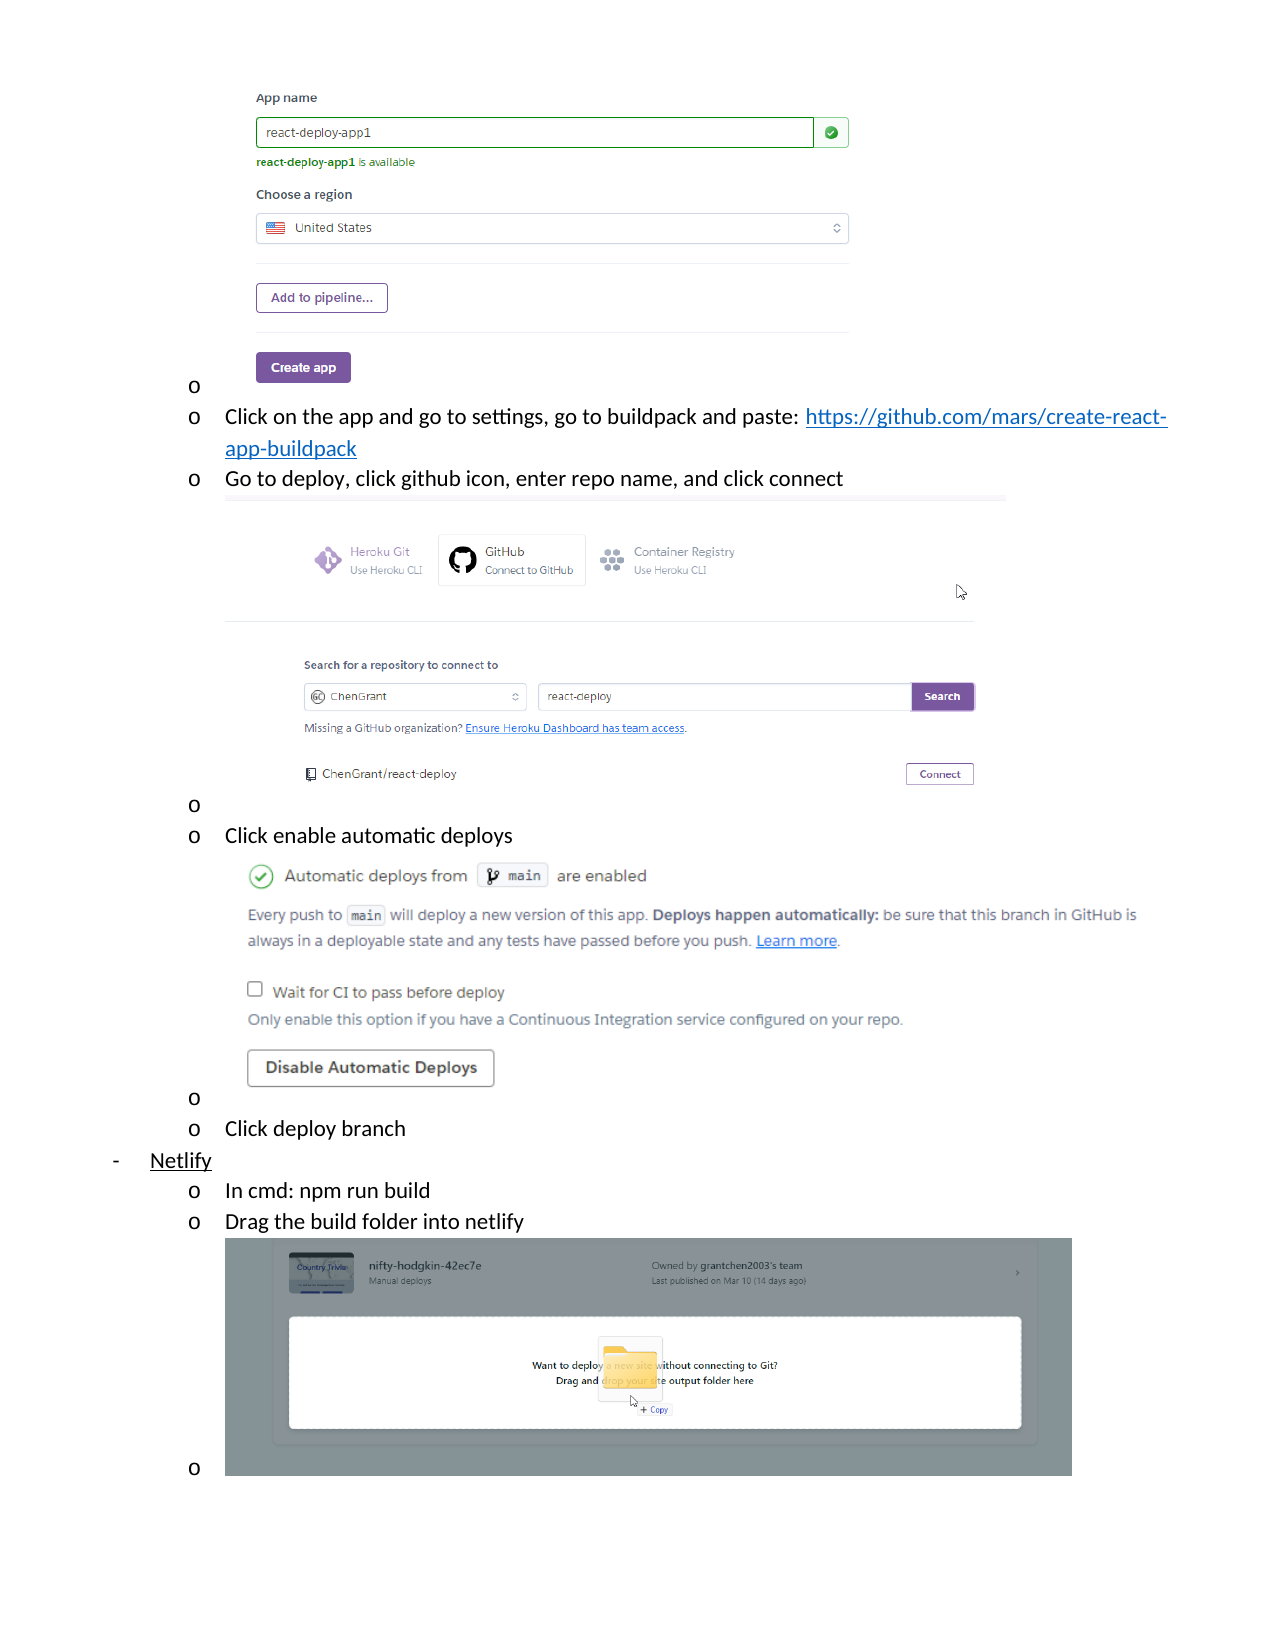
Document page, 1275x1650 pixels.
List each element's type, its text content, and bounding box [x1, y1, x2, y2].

list Click deploy branch [187, 1114, 1200, 1143]
list Click on the app and go to settings, go to buildpack and paste: https://github.com/mars/create-react-app-buildpack [187, 402, 1200, 462]
picture [225, 1238, 1072, 1476]
picture [225, 852, 1164, 1106]
list Click enable automatic deploys [187, 821, 1200, 850]
list Drag the build folder into netlify [187, 1207, 1200, 1237]
picture [225, 75, 864, 394]
list In cmd: npm run build [187, 1176, 1200, 1205]
list Go to deploy, click github icon, enter repo name, and click connect [187, 464, 1200, 493]
picture [225, 495, 1007, 813]
list Netlify [112, 1146, 1200, 1174]
